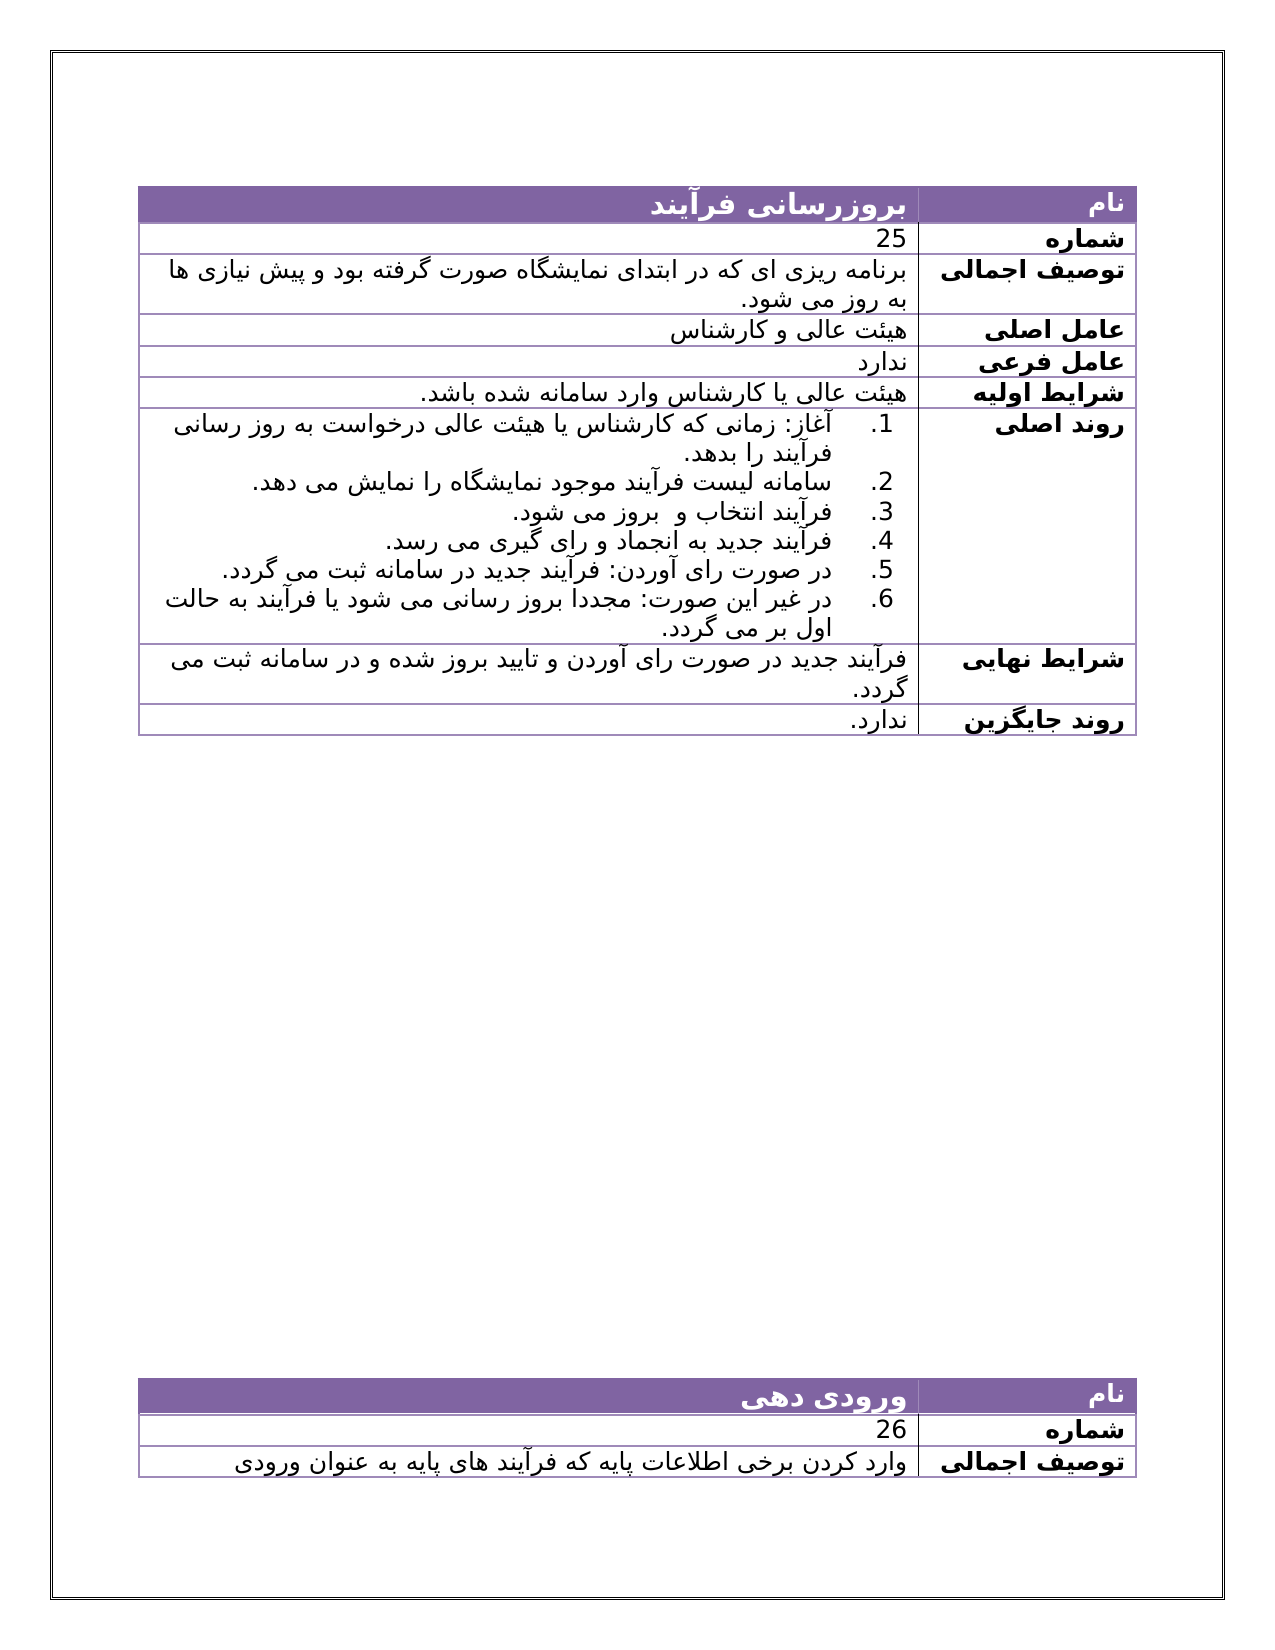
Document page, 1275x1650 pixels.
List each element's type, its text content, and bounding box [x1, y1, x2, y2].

table_cell روند جایگزین [919, 705, 1135, 734]
table_cell عامل فرعی [919, 347, 1135, 376]
table_cell شرایط نهایی [919, 645, 1135, 703]
table_cell شماره [919, 1416, 1135, 1445]
table_cell هیئت عالی یا کارشناس وارد سامانه شده باشد. [140, 378, 918, 407]
table_cell شرایط اولیه [919, 378, 1135, 407]
table_cell هیئت عالی و کارشناس [140, 315, 918, 344]
table_cell شماره [919, 224, 1135, 253]
table_cell عامل اصلی [919, 315, 1135, 344]
table_cell ندارد [140, 347, 918, 376]
table_cell آغاز: زمانی که کارشناس یا هیئت عالی درخواست به روز رسانی فرآیند را بدهد. سامانه لیست فرآیند موجود نمایشگاه را نمایش می دهد. فرآیند انتخاب و بروز می شود. فرآیند جدید به انجماد و رای گیری می رسد. در صورت رای آوردن: فرآیند جدید در سامانه ثبت می گردد. در غیر این صورت: مجددا بروز رسانی می شود یا فرآیند به حالت اول بر می گردد. [140, 409, 918, 642]
table_header نام [919, 1380, 1135, 1413]
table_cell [140, 1447, 918, 1476]
table_header بروزرسانی فرآیند [140, 188, 918, 222]
table_header ورودی دهی [140, 1380, 918, 1413]
table_cell توصیف اجمالی [919, 255, 1135, 313]
table_cell ندارد. [140, 705, 918, 734]
table_cell توصیف اجمالی [919, 1447, 1135, 1476]
table_cell برنامه ریزی ای که در ابتدای نمایشگاه صورت گرفته بود و پیش نیازی ها به روز می شود. [140, 255, 918, 313]
table_cell فرآیند جدید در صورت رای آوردن و تایید بروز شده و در سامانه ثبت می گردد. [140, 645, 918, 703]
table_cell روند اصلی [919, 409, 1135, 642]
table_cell 25 [140, 224, 918, 253]
table_header نام [919, 188, 1135, 222]
table_cell 26 [140, 1416, 918, 1445]
